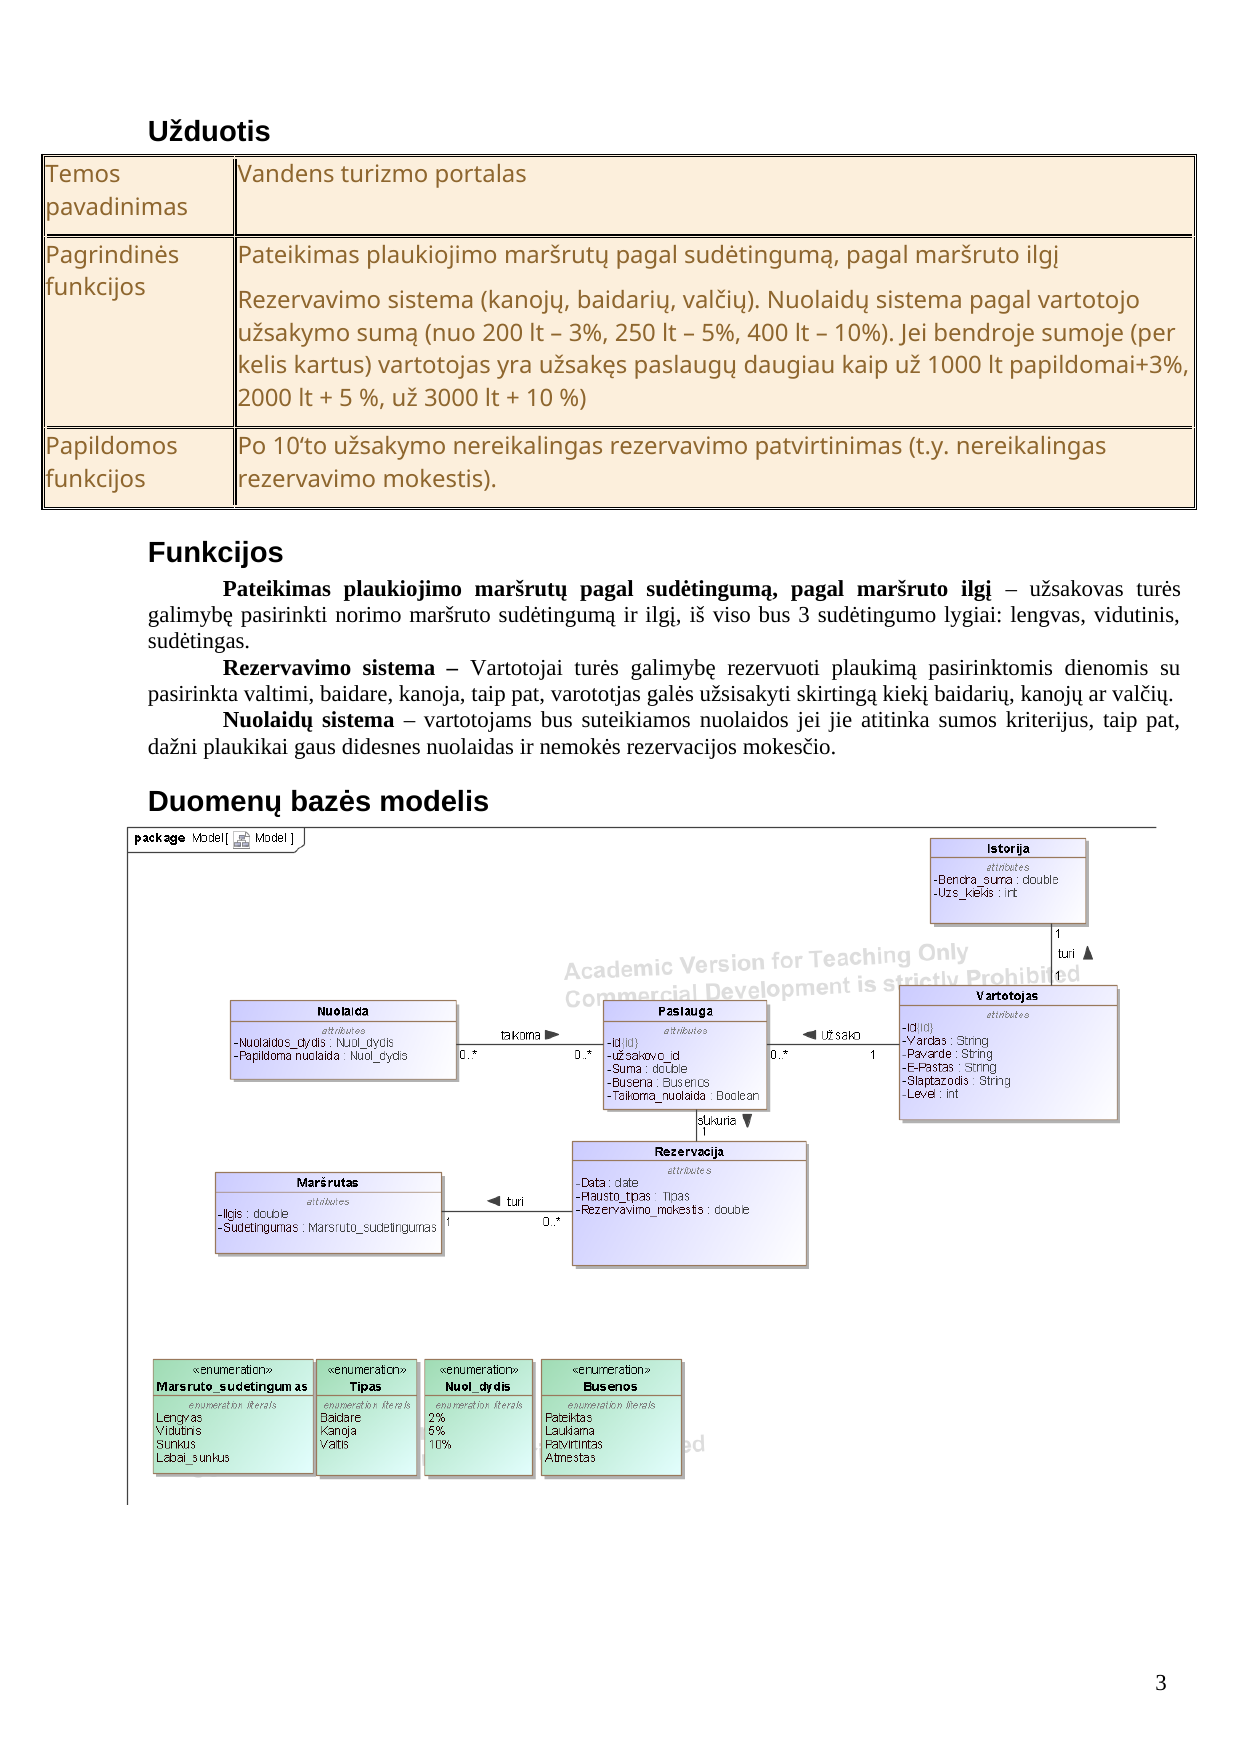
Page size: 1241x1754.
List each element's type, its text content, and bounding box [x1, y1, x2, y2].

table_cell Pateikimas plaukiojimo maršrutų pagal sudėtingumą, pagal maršruto ilgį Rezervavimo sistema (kanojų, baidarių, valčių). Nuolaidų sistema pagal vartotojo užsakymo sumą (nuo 200 lt – 3%, 250 lt – 5%, 400 lt – 10%). Jei bendroje sumoje (per kelis kartus) vartotojas yra užsakęs paslaugų daugiau kaip už 1000 lt papildomai+3%, 2000 lt + 5 %, už 3000 lt + 10 %) [237, 234, 1194, 426]
subtitle Duomenų bazės modelis [148, 784, 1181, 818]
subtitle Funkcijos [148, 535, 1181, 568]
text Pateikimas plaukiojimo maršrutų pagal sudėtingumą, pagal maršruto ilgį – užsakovas turės galimybę pasirinkti norimo maršruto sudėtingumą ir ilgį, iš viso bus 3 sudėtingumo lygiai: lengvas, vidutinis, sudėtingas. [148, 574, 1181, 654]
table_cell Papildomos funkcijos [43, 426, 235, 507]
text Rezervavimo sistema – Vartotojai turės galimybę rezervuoti plaukimą pasirinktomis dienomis su pasirinkta valtimi, baidare, kanoja, taip pat, varototjas galės užsisakyti skirtingą kiekį baidarių, kanojų ar valčių. [148, 654, 1181, 706]
table_cell Po 10‘to užsakymo nereikalingas rezervavimo patvirtinimas (t.y. nereikalingas rezervavimo mokestis). [235, 426, 1195, 507]
text Nuolaidų sistema – vartotojams bus suteikiamos nuolaidos jei jie atitinka sumos kriterijus, taip pat, dažni plaukikai gaus didesnes nuolaidas ir nemokės rezervacijos mokesčio. [148, 706, 1181, 759]
picture [122, 823, 1157, 1505]
table_cell Pagrindinės funkcijos [45, 234, 233, 426]
table_header Vandens turizmo portalas [235, 157, 1194, 234]
table_header Temos pavadinimas [45, 155, 235, 234]
subtitle Užduotis [148, 114, 1181, 147]
